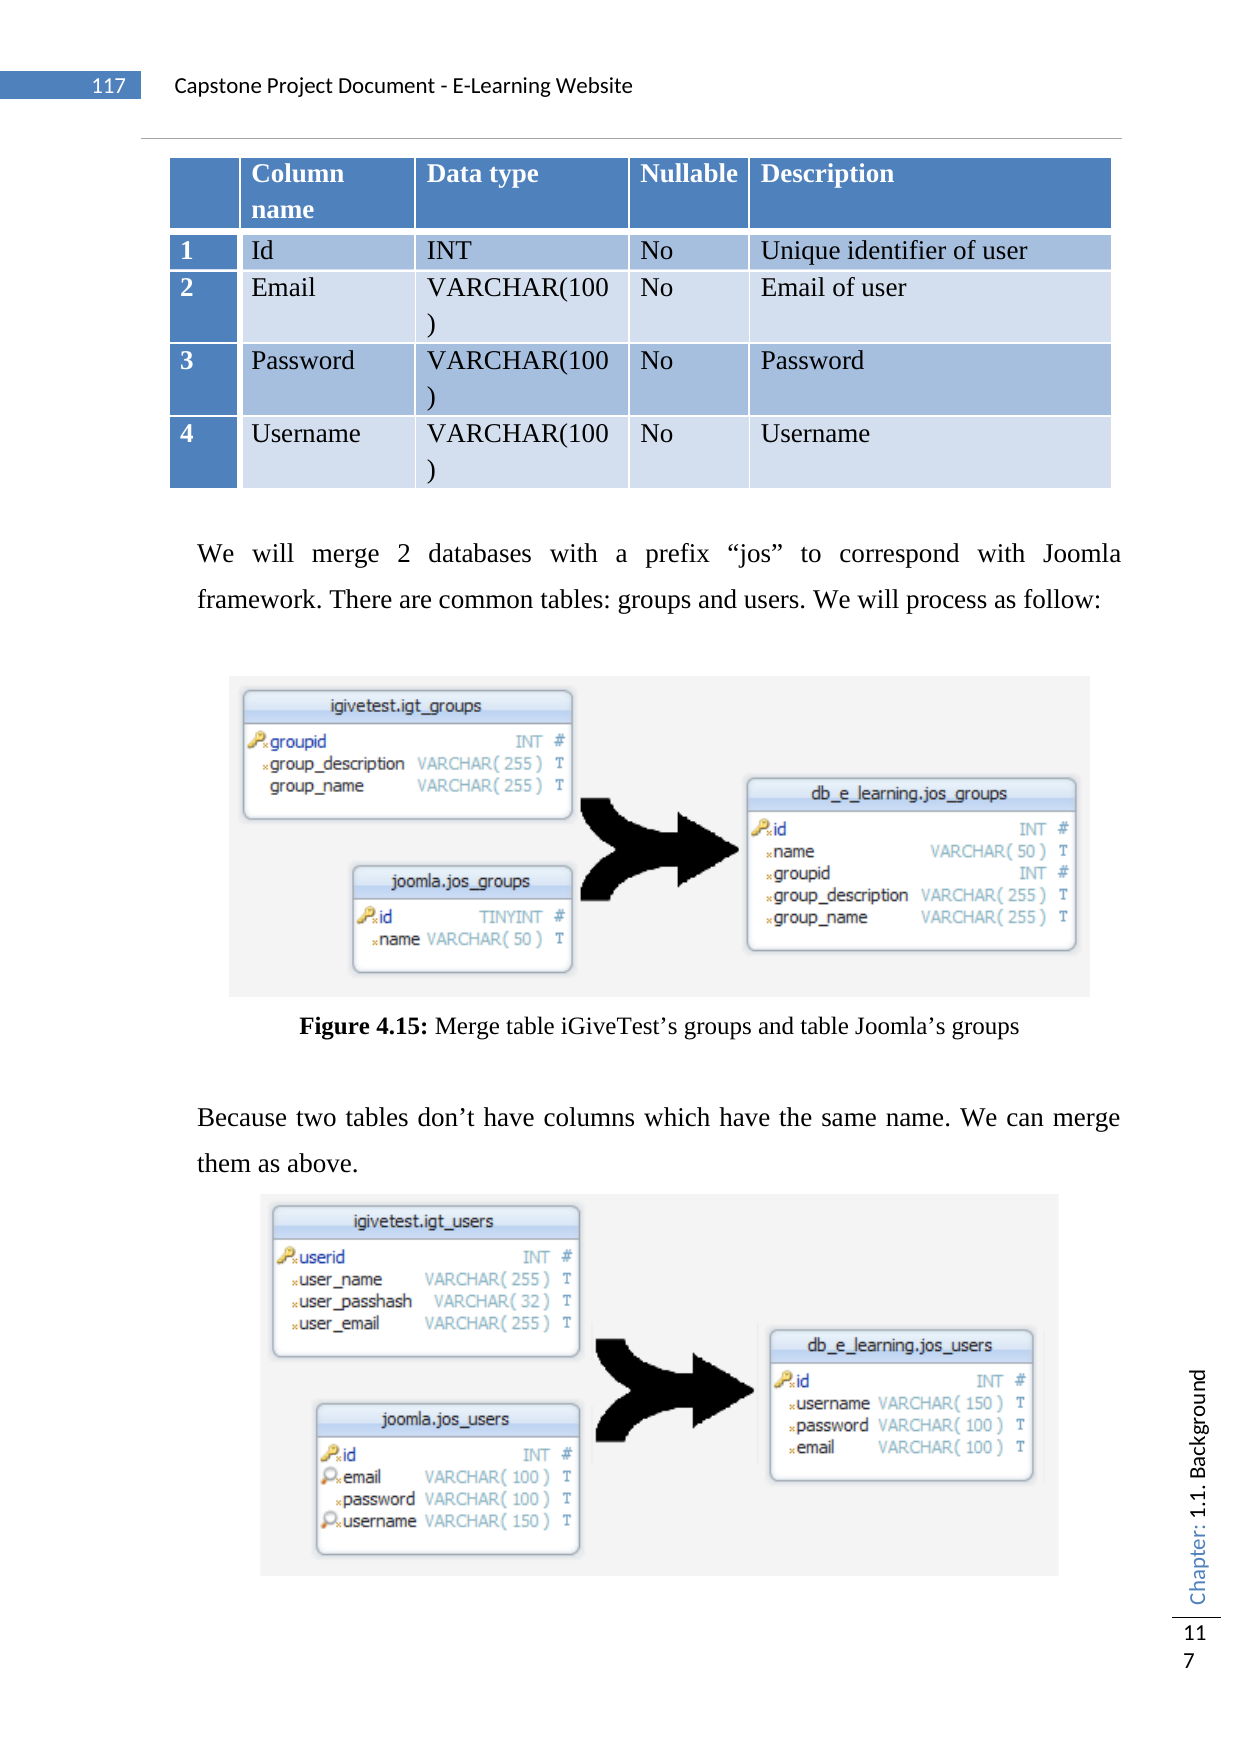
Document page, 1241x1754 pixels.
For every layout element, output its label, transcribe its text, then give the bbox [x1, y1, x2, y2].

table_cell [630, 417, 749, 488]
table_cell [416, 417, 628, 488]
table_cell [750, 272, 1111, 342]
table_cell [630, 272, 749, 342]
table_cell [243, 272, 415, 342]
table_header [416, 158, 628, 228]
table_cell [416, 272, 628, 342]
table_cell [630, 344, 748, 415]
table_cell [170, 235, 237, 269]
text Because two tables don’t have columns which have the same name. We can merge them as above. [197, 1101, 1122, 1178]
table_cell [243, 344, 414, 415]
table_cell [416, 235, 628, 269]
text Figure 4.15: Merge table iGiveTest’s groups and table Joomla’s groups [197, 1011, 1122, 1040]
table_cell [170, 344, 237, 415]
text We will merge 2 databases with a prefix “jos” to correspond with Joomla framework. There are common tables: groups and users. We will process as follow: [197, 537, 1122, 614]
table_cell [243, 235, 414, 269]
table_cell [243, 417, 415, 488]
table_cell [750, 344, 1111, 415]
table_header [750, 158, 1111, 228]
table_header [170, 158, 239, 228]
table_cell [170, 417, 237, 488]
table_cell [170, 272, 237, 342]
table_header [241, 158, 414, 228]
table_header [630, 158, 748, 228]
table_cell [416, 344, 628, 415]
picture [260, 1194, 1059, 1576]
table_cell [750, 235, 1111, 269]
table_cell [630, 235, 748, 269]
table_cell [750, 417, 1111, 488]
picture [229, 676, 1090, 997]
